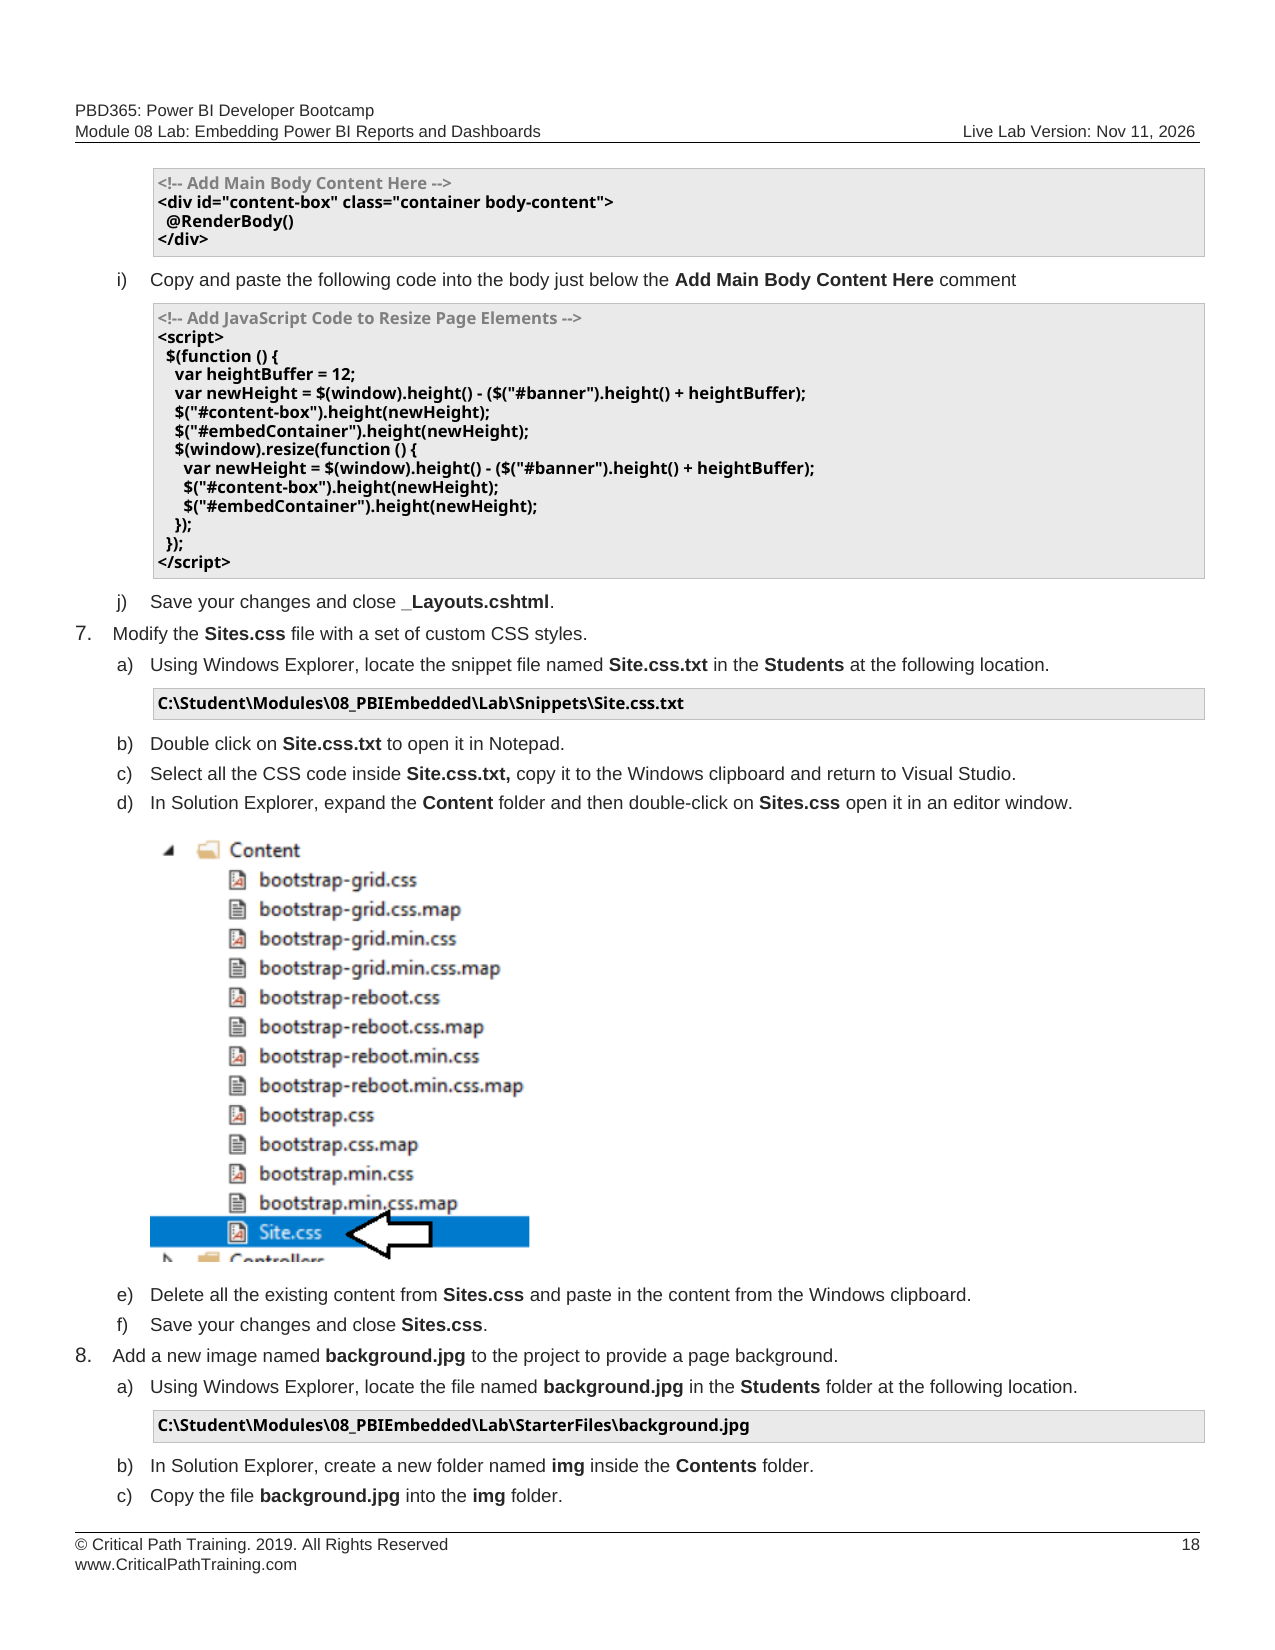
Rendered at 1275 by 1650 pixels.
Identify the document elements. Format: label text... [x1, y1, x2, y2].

text Copy the file background.jpg into the img folder. [117, 1484, 1200, 1506]
text In Solution Explorer, create a new folder named img inside the Contents folder. [117, 1454, 1200, 1476]
text var newHeight = $(window).height() - ($("#banner").height() + heightBuffer); [154, 453, 1204, 472]
text C:\Student\Modules\08_PBIEmbedded\Lab\Snippets\Site.css.txt [154, 689, 1204, 719]
text $(function () { [154, 340, 1204, 359]
text Delete all the existing content from Sites.css and paste in the content from the Windows clipboard. [117, 1283, 1200, 1305]
text </script> [154, 547, 1204, 578]
text Save your changes and close Sites.css. [117, 1313, 1200, 1335]
text Double click on Site.css.txt to open it in Notepad. [117, 732, 1200, 754]
text $("#content-box").height(newHeight); [154, 472, 1204, 490]
text $("#embedContainer").height(newHeight); [154, 415, 1204, 434]
text Modify the Sites.css file with a set of custom CSS styles. [75, 621, 1200, 645]
text $(window).resize(function () { [154, 434, 1204, 453]
text var newHeight = $(window).height() - ($("#banner").height() + heightBuffer); [154, 378, 1204, 397]
text In Solution Explorer, expand the Content folder and then double-click on Sites.css open it in an editor window. [117, 792, 1200, 814]
text $("#embedContainer").height(newHeight); [154, 490, 1204, 509]
text </div> [154, 224, 1204, 256]
text @RenderBody() [154, 205, 1204, 224]
text }); [154, 528, 1204, 547]
text Select all the CSS code inside Site.css.txt, copy it to the Windows clipboard and return to Visual Studio. [117, 762, 1200, 784]
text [117, 269, 1200, 290]
text var heightBuffer = 12; [154, 359, 1204, 378]
text Using Windows Explorer, locate the snippet file named Site.css.txt in the Students at the following location. [117, 653, 1200, 675]
text <!-- Add Main Body Content Here --> [154, 169, 1204, 186]
text Using Windows Explorer, locate the file named background.jpg in the Students folder at the following location. [117, 1376, 1200, 1397]
text Add a new image named background.jpg to the project to provide a page background. [75, 1343, 1200, 1367]
text <script> [154, 322, 1204, 340]
text $("#content-box").height(newHeight); [154, 397, 1204, 415]
text C:\Student\Modules\08_PBIEmbedded\Lab\StarterFiles\background.jpg [154, 1411, 1204, 1442]
text Save your changes and close _Layouts.cshtml. [117, 591, 1200, 613]
text <div id="content-box" class="container body-content"> [154, 186, 1204, 205]
text <!-- Add JavaScript Code to Resize Page Elements --> [154, 304, 1204, 322]
text }); [154, 509, 1204, 528]
picture [150, 835, 530, 1262]
